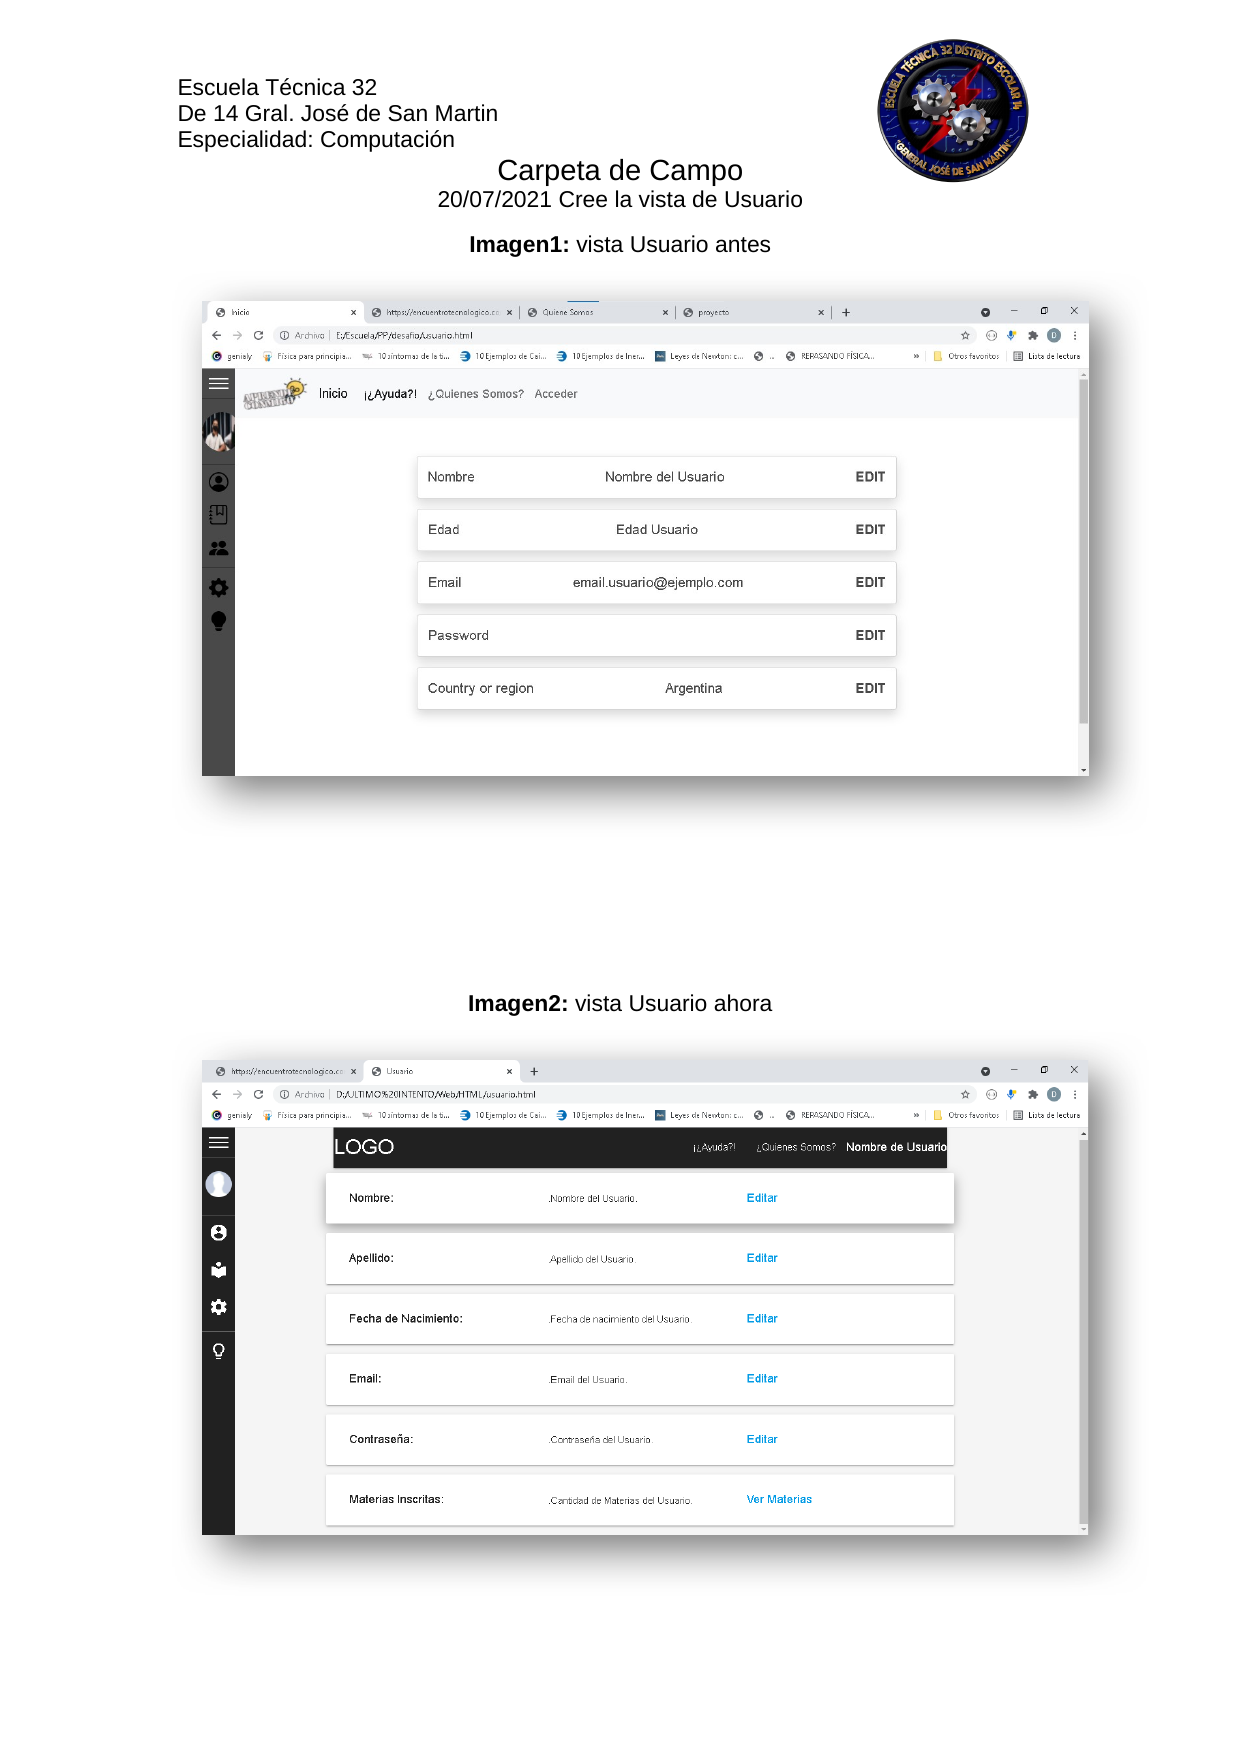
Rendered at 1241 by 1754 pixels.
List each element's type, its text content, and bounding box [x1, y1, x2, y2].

picture [873, 34, 1037, 186]
picture [202, 301, 1089, 776]
text Imagen2: vista Usuario ahora [177, 990, 1063, 1017]
text Imagen1: vista Usuario antes [177, 231, 1063, 258]
text 20/07/2021 Cree la vista de Usuario [177, 186, 1063, 213]
picture [202, 1060, 1089, 1535]
